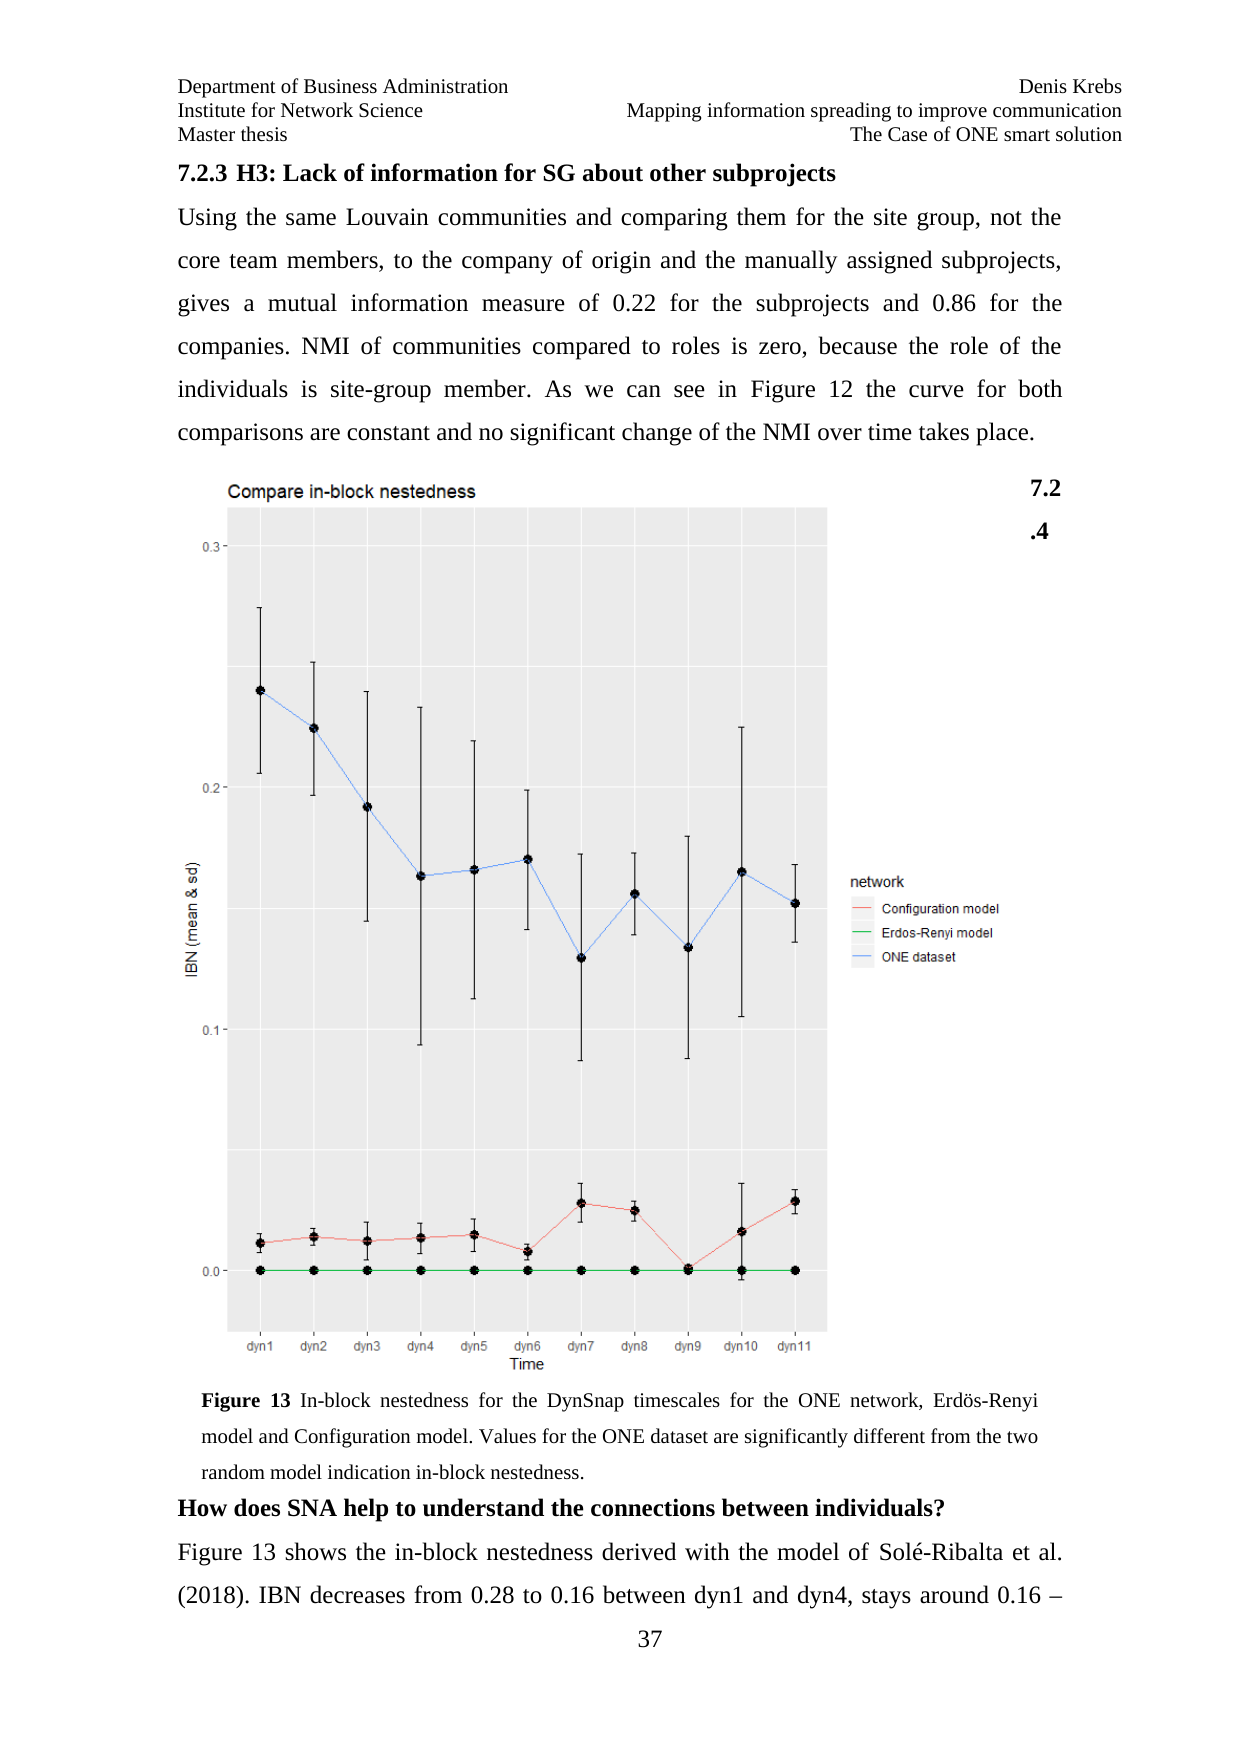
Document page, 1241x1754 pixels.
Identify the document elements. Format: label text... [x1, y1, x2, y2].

picture [176, 475, 1012, 1374]
text Using the same Louvain communities and comparing them for the site group, not the core team members, to the company of origin and the manually assigned subprojects, gives a mutual information measure of 0.22 for the subprojects and 0.86 for the companies. NMI of communities compared to roles is zero, because the role of the individuals is site-group member. As we can see in Figure 11 the curve for both comparisons are constant and no significant change of the NMI over time takes place. [177, 202, 1063, 446]
subtitle 7.2.3 H3: Lack of information for SG about other subprojects [177, 158, 1063, 187]
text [177, 1537, 1063, 1608]
